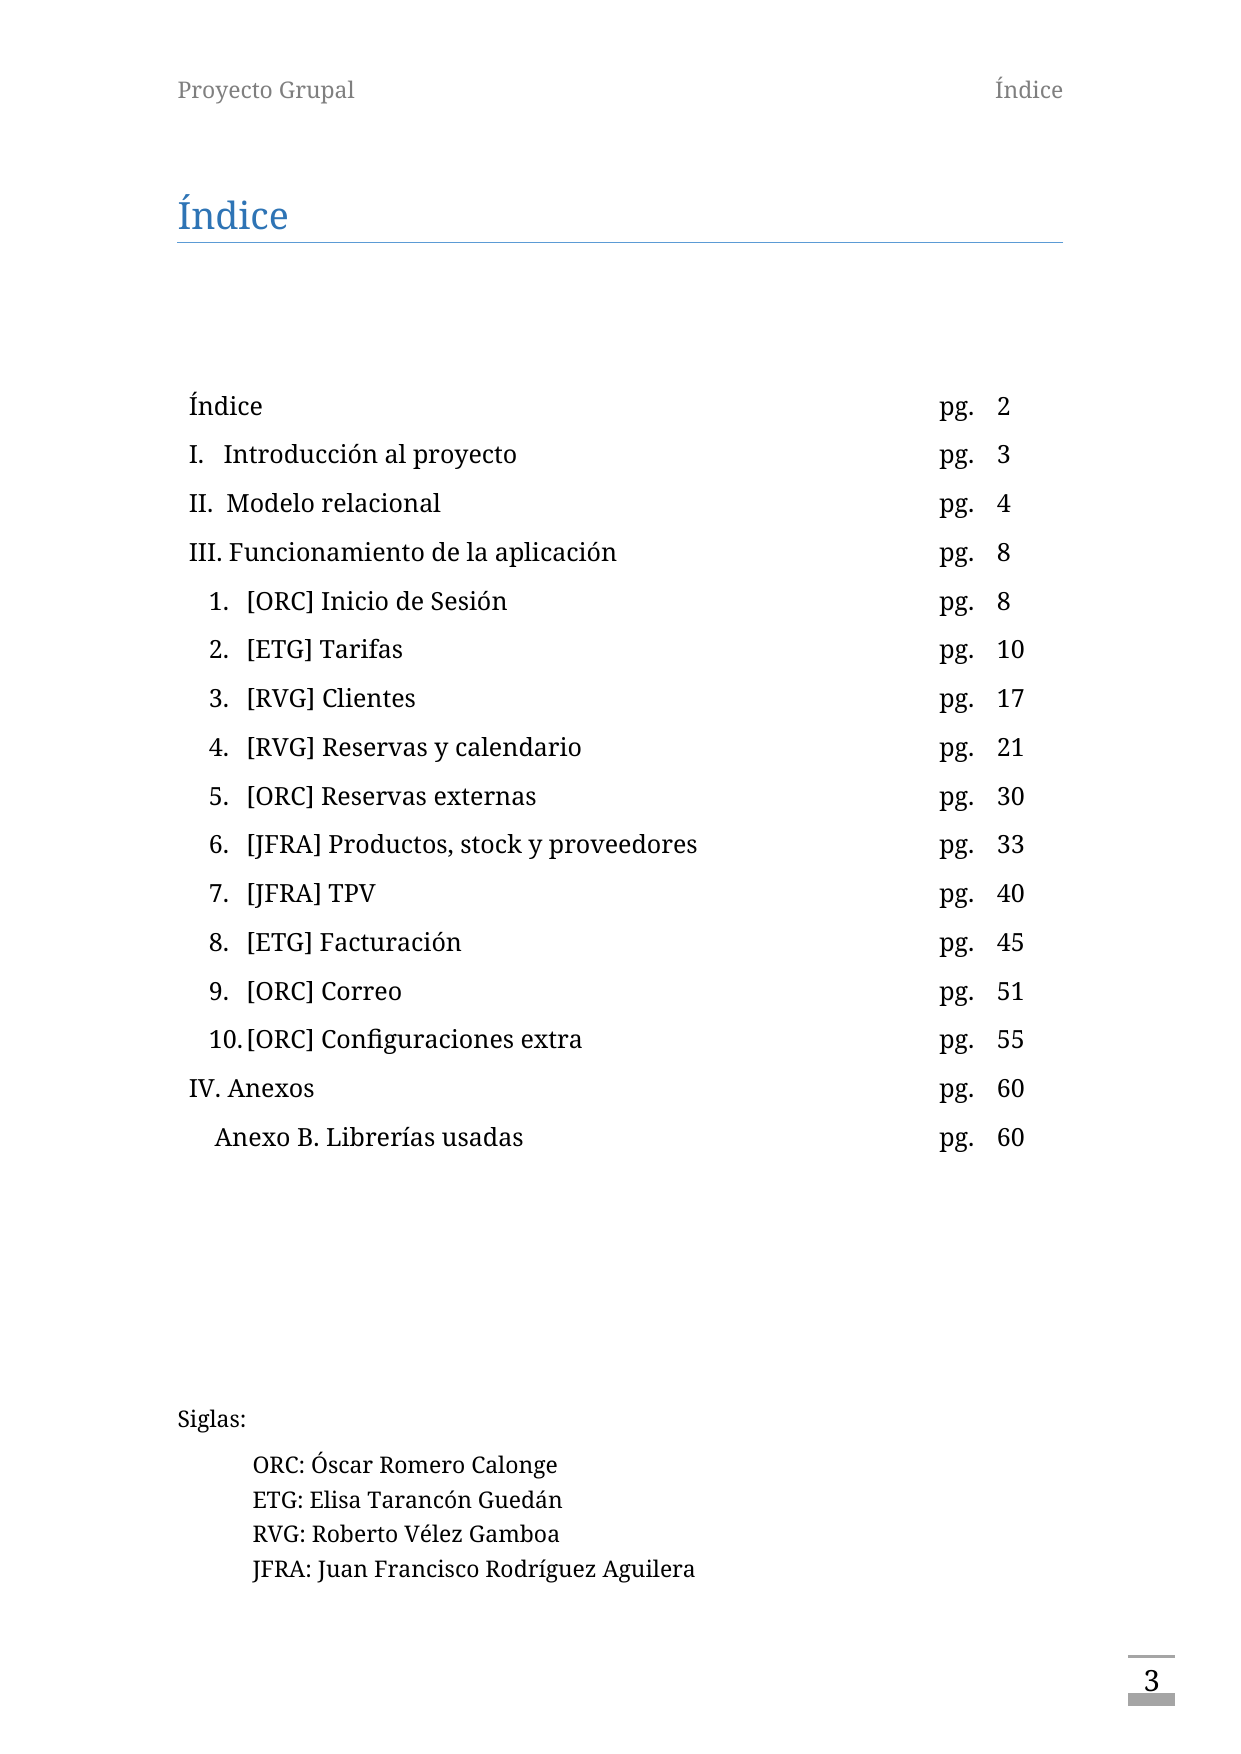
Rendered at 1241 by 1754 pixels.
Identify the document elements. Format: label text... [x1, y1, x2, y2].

table_cell [JFRA] Productos, stock y proveedores [177, 827, 901, 876]
table_cell [ORC] Reservas externas [177, 778, 901, 827]
table_cell [ORC] Correo [177, 973, 901, 1022]
table_cell [RVG] Clientes [177, 681, 901, 729]
table_cell 8 [985, 535, 1069, 583]
table_cell [ORC] Inicio de Sesión [177, 583, 901, 632]
table_header Índice [177, 388, 901, 437]
table_cell 55 [985, 1022, 1069, 1071]
table_cell pg. [901, 486, 985, 534]
list ETG: Elisa Tarancón Guedán [252, 1484, 1063, 1515]
table_cell 40 [985, 876, 1069, 924]
table_cell pg. [901, 583, 985, 632]
table_cell pg. [901, 1071, 985, 1119]
table_cell 60 [985, 1071, 1069, 1119]
table_cell 17 [985, 681, 1069, 729]
table_cell 4 [985, 486, 1069, 534]
text Siglas: [177, 1403, 1063, 1434]
table_cell 51 [985, 973, 1069, 1022]
table_cell I. Introducción al proyecto [177, 437, 901, 486]
table_cell pg. [901, 730, 985, 778]
table_cell Anexo B. Librerías usadas [177, 1120, 901, 1168]
table_cell pg. [901, 632, 985, 681]
table_cell pg. [901, 1022, 985, 1071]
table_cell pg. [901, 827, 985, 876]
table_cell 60 [985, 1120, 1069, 1168]
table_cell 8 [985, 583, 1069, 632]
table_cell [ORC] Configuraciones extra [177, 1022, 901, 1071]
table_cell [ETG] Facturación [177, 925, 901, 973]
table_cell [RVG] Reservas y calendario [177, 730, 901, 778]
table_cell 10 [985, 632, 1069, 681]
table_cell 30 [985, 778, 1069, 827]
table_cell pg. [901, 925, 985, 973]
table_cell pg. [901, 437, 985, 486]
table_cell III. Funcionamiento de la aplicación [177, 535, 901, 583]
table_cell pg. [901, 681, 985, 729]
table_cell pg. [901, 535, 985, 583]
table_cell IV. Anexos [177, 1071, 901, 1119]
subtitle Índice [177, 189, 1063, 242]
table_cell pg. [901, 973, 985, 1022]
table_cell [JFRA] TPV [177, 876, 901, 924]
table_cell 21 [985, 730, 1069, 778]
table_cell 33 [985, 827, 1069, 876]
list RVG: Roberto Vélez Gamboa [252, 1518, 1063, 1549]
table_cell II. Modelo relacional [177, 486, 901, 534]
list ORC: Óscar Romero Calonge [252, 1449, 1063, 1481]
table_cell [ETG] Tarifas [177, 632, 901, 681]
table_cell pg. [901, 1120, 985, 1168]
list JFRA: Juan Francisco Rodríguez Aguilera [252, 1553, 1063, 1584]
table_header 2 [985, 388, 1069, 437]
table_cell pg. [901, 778, 985, 827]
table_header pg. [901, 388, 985, 437]
table_cell 3 [985, 437, 1069, 486]
table_cell pg. [901, 876, 985, 924]
table_cell 45 [985, 925, 1069, 973]
